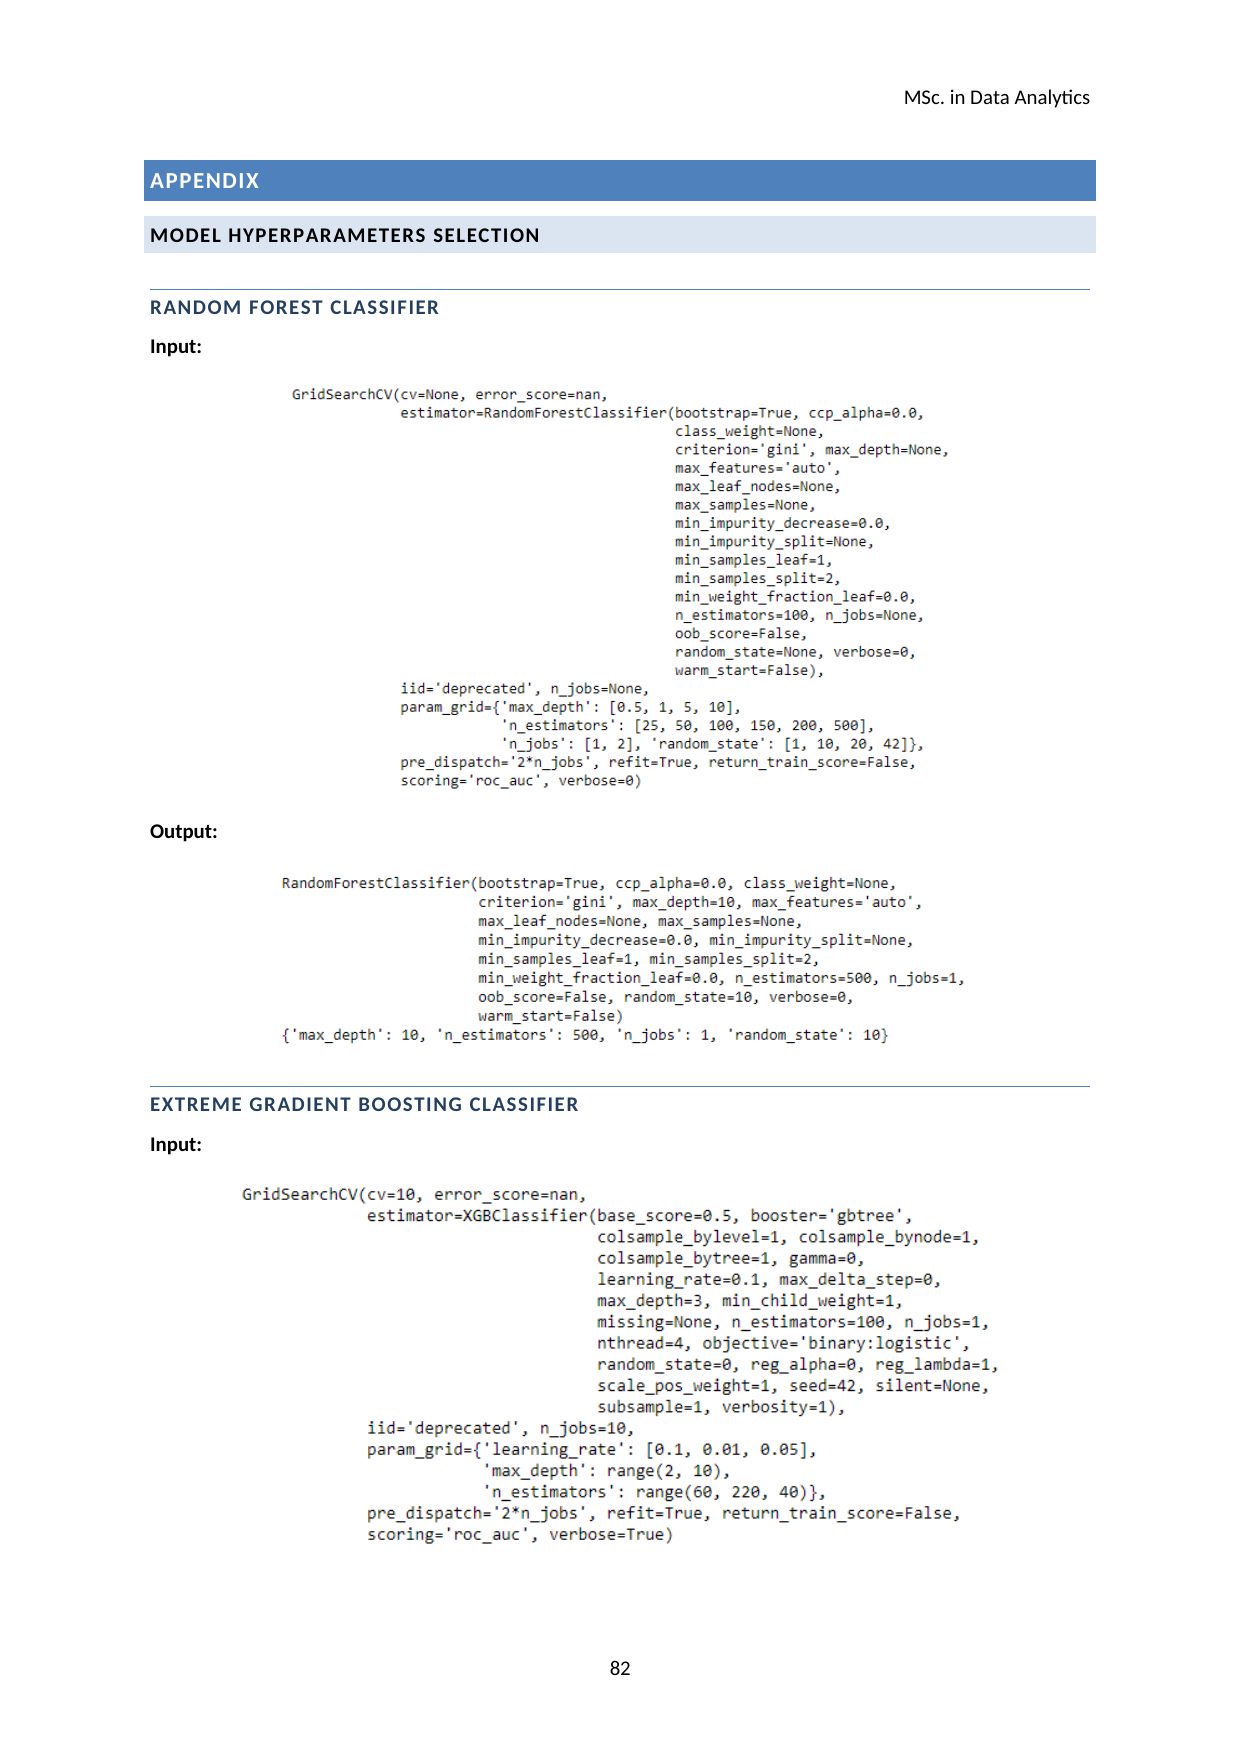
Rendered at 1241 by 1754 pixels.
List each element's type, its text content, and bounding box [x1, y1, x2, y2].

subtitle Extreme Gradient Boosting Classifier [150, 1087, 1090, 1117]
subtitle Appendix [150, 167, 1090, 195]
picture [288, 383, 953, 794]
subtitle Model Hyperparameters Selection [150, 222, 1090, 247]
text Input: [150, 334, 1090, 359]
text Input: [150, 1131, 1090, 1156]
subtitle Random Forest Classifier [150, 290, 1090, 319]
picture [235, 1180, 1006, 1550]
text Output: [150, 819, 1090, 844]
picture [274, 868, 967, 1051]
